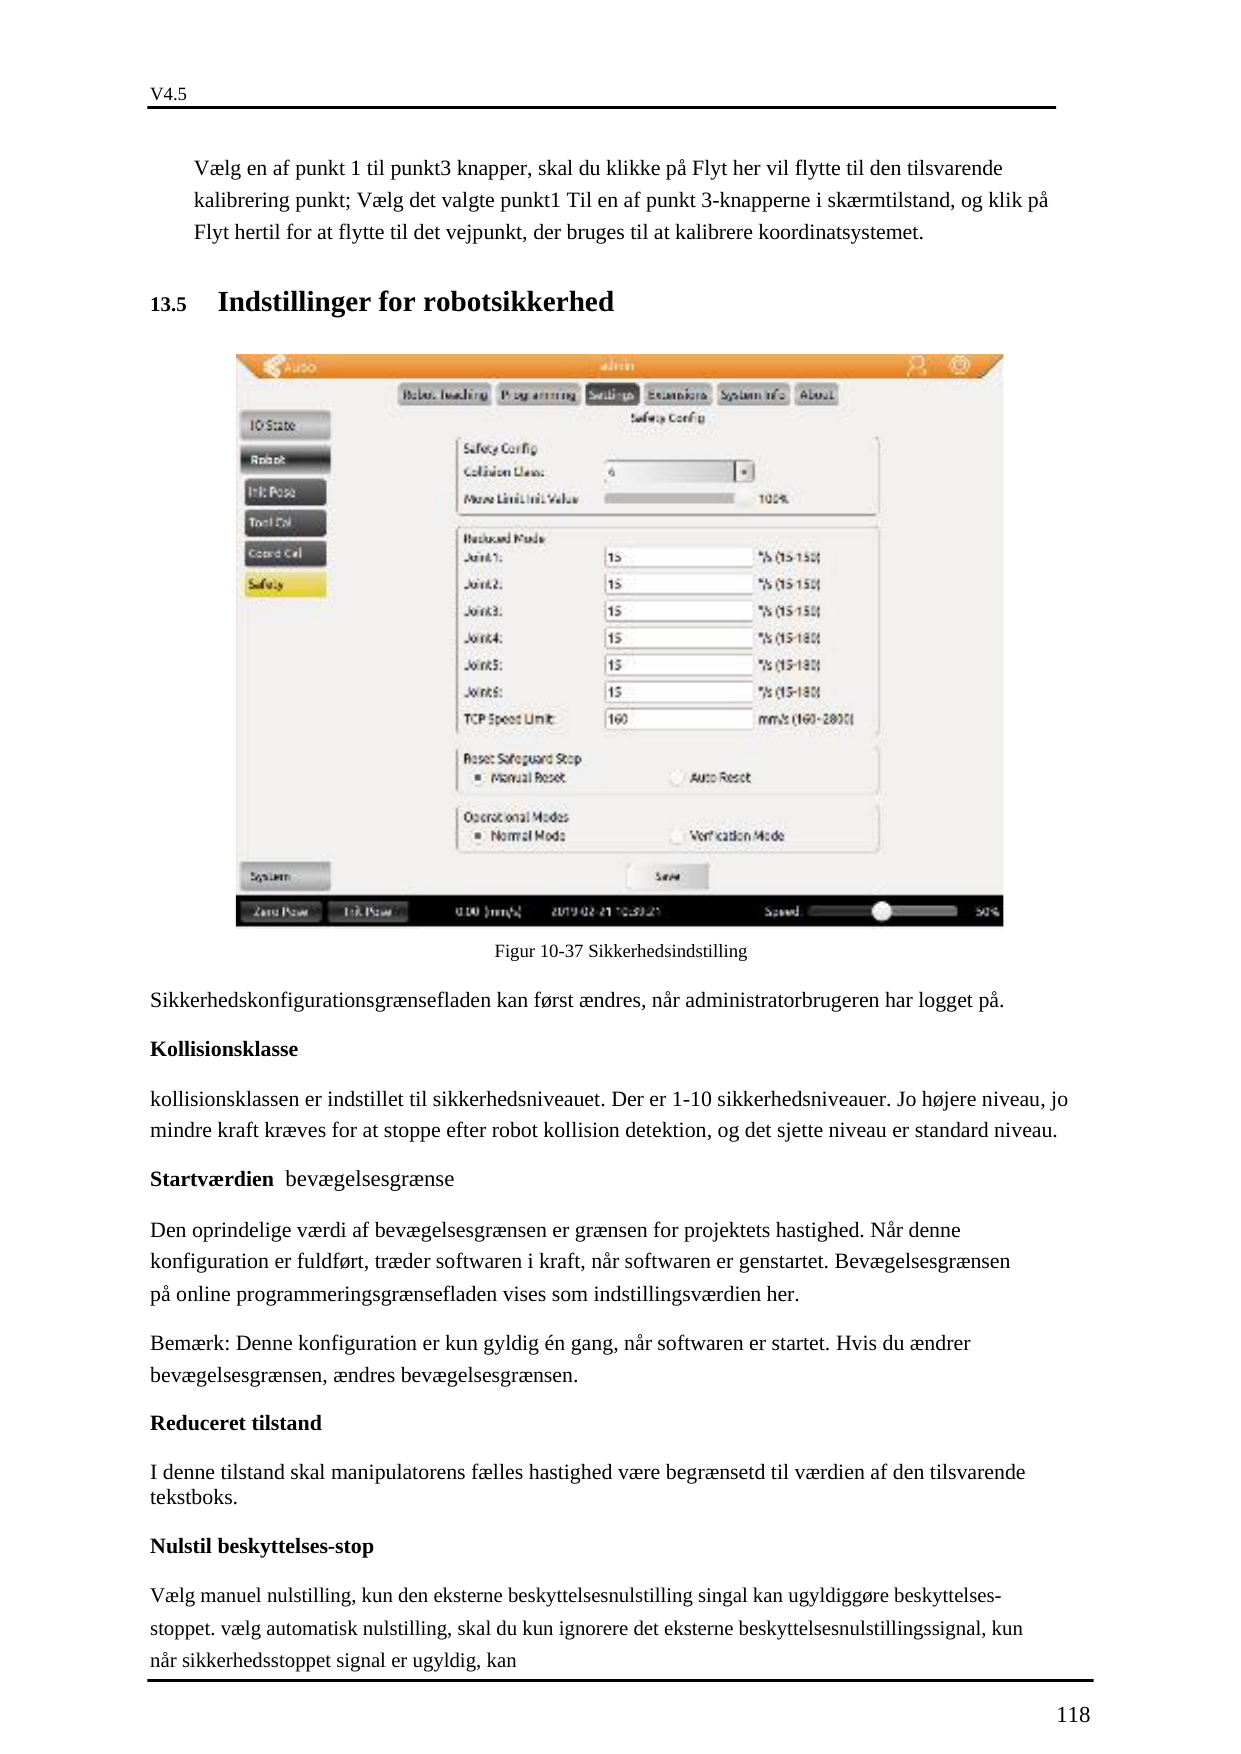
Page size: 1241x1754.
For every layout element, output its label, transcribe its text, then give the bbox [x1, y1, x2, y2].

text Startværdien bevægelsesgrænse [150, 1166, 1090, 1192]
text Den oprindelige værdi af bevægelsesgrænsen er grænsen for projektets hastighed. Når denne konfiguration er fuldført, træder softwaren i kraft, når softwaren er genstartet. Bevægelsesgrænsen på online programmeringsgrænsefladen vises som indstillingsværdien her. [150, 1217, 1033, 1306]
text Sikkerhedskonfigurationsgrænsefladen kan først ændres, når administratorbrugeren har logget på. [150, 987, 1090, 1012]
text Vælg en af punkt 1 til punkt3 knapper, skal du klikke på Flyt her vil flytte til den tilsvarende kalibrering punkt; Vælg det valgte punkt1 Til en af punkt 3-knapperne i skærmtilstand, og klik på Flyt hertil for at flytte til det vejpunkt, der bruges til at kalibrere koordinatsystemet. [194, 155, 1073, 244]
text Reduceret tilstand [150, 1410, 1090, 1436]
text kollisionsklassen er indstillet til sikkerhedsniveauet. Der er 1-10 sikkerhedsniveauer. Jo højere niveau, jo mindre kraft kræves for at stoppe efter robot kollision detektion, og det sjette niveau er standard niveau. [150, 1086, 1089, 1142]
text Bemærk: Denne konfiguration er kun gyldig én gang, når softwaren er startet. Hvis du ændrer bevægelsesgrænsen, ændres bevægelsesgrænsen. [150, 1330, 1071, 1387]
text V4.5 [150, 83, 1090, 104]
subtitle Indstillinger for robotsikkerhed [150, 284, 1090, 317]
text Kollisionsklasse [150, 1036, 1090, 1061]
text Vælg manuel nulstilling, kun den eksterne beskyttelsesnulstilling singal kan ugyldiggøre beskyttelses-stoppet. vælg automatisk nulstilling, skal du kun ignorere det eksterne beskyttelsesnulstillingssignal, kun når sikkerhedsstoppet signal er ugyldig, kan [150, 1583, 1054, 1672]
text I denne tilstand skal manipulatorens fælles hastighed være begrænsetd til værdien af den tilsvarende tekstboks. [150, 1459, 1090, 1509]
text Figur 10-37 Sikkerhedsindstilling [150, 940, 1092, 961]
text Nulstil beskyttelses-stop [150, 1533, 1090, 1558]
picture [235, 354, 1004, 929]
